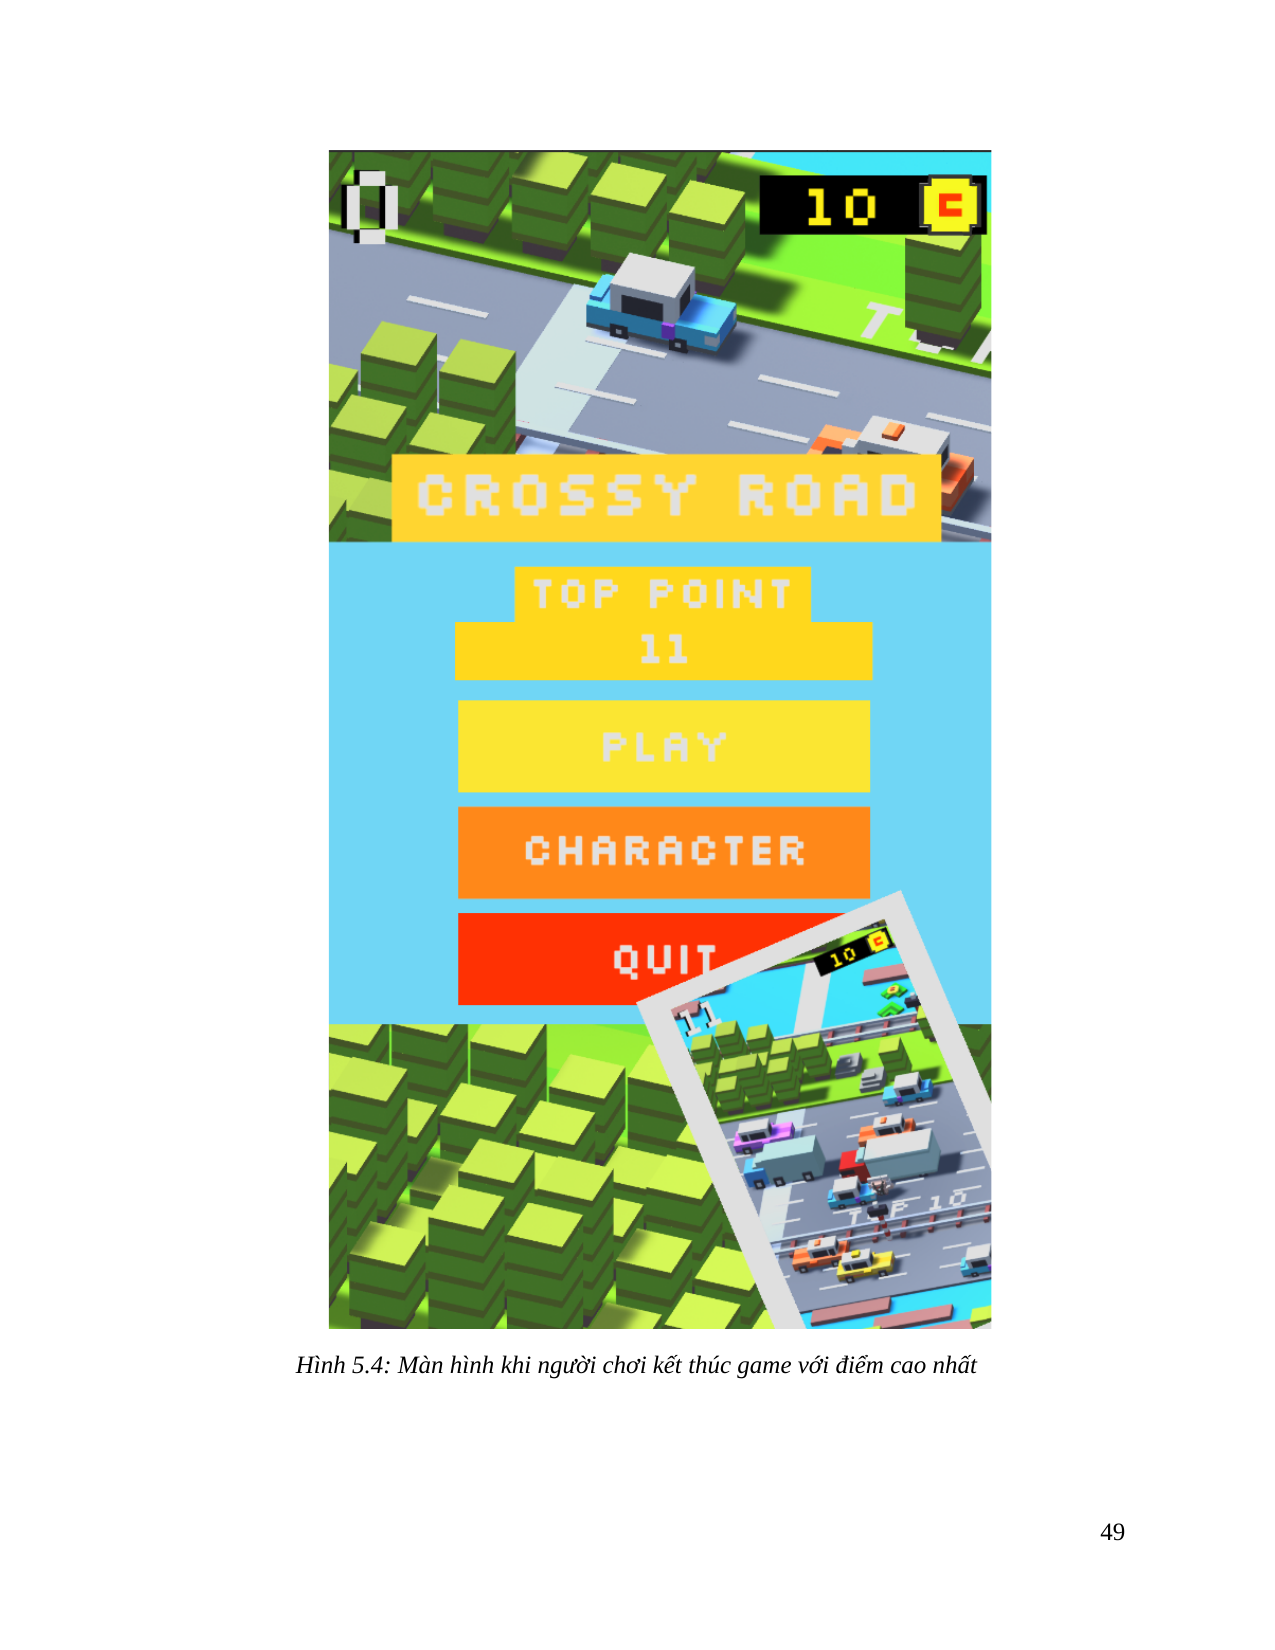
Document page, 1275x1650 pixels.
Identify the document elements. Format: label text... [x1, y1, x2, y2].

text Hình 5.4: Màn hình khi người chơi kết thúc game với điểm cao nhất [150, 1350, 1125, 1379]
picture [328, 150, 992, 1329]
